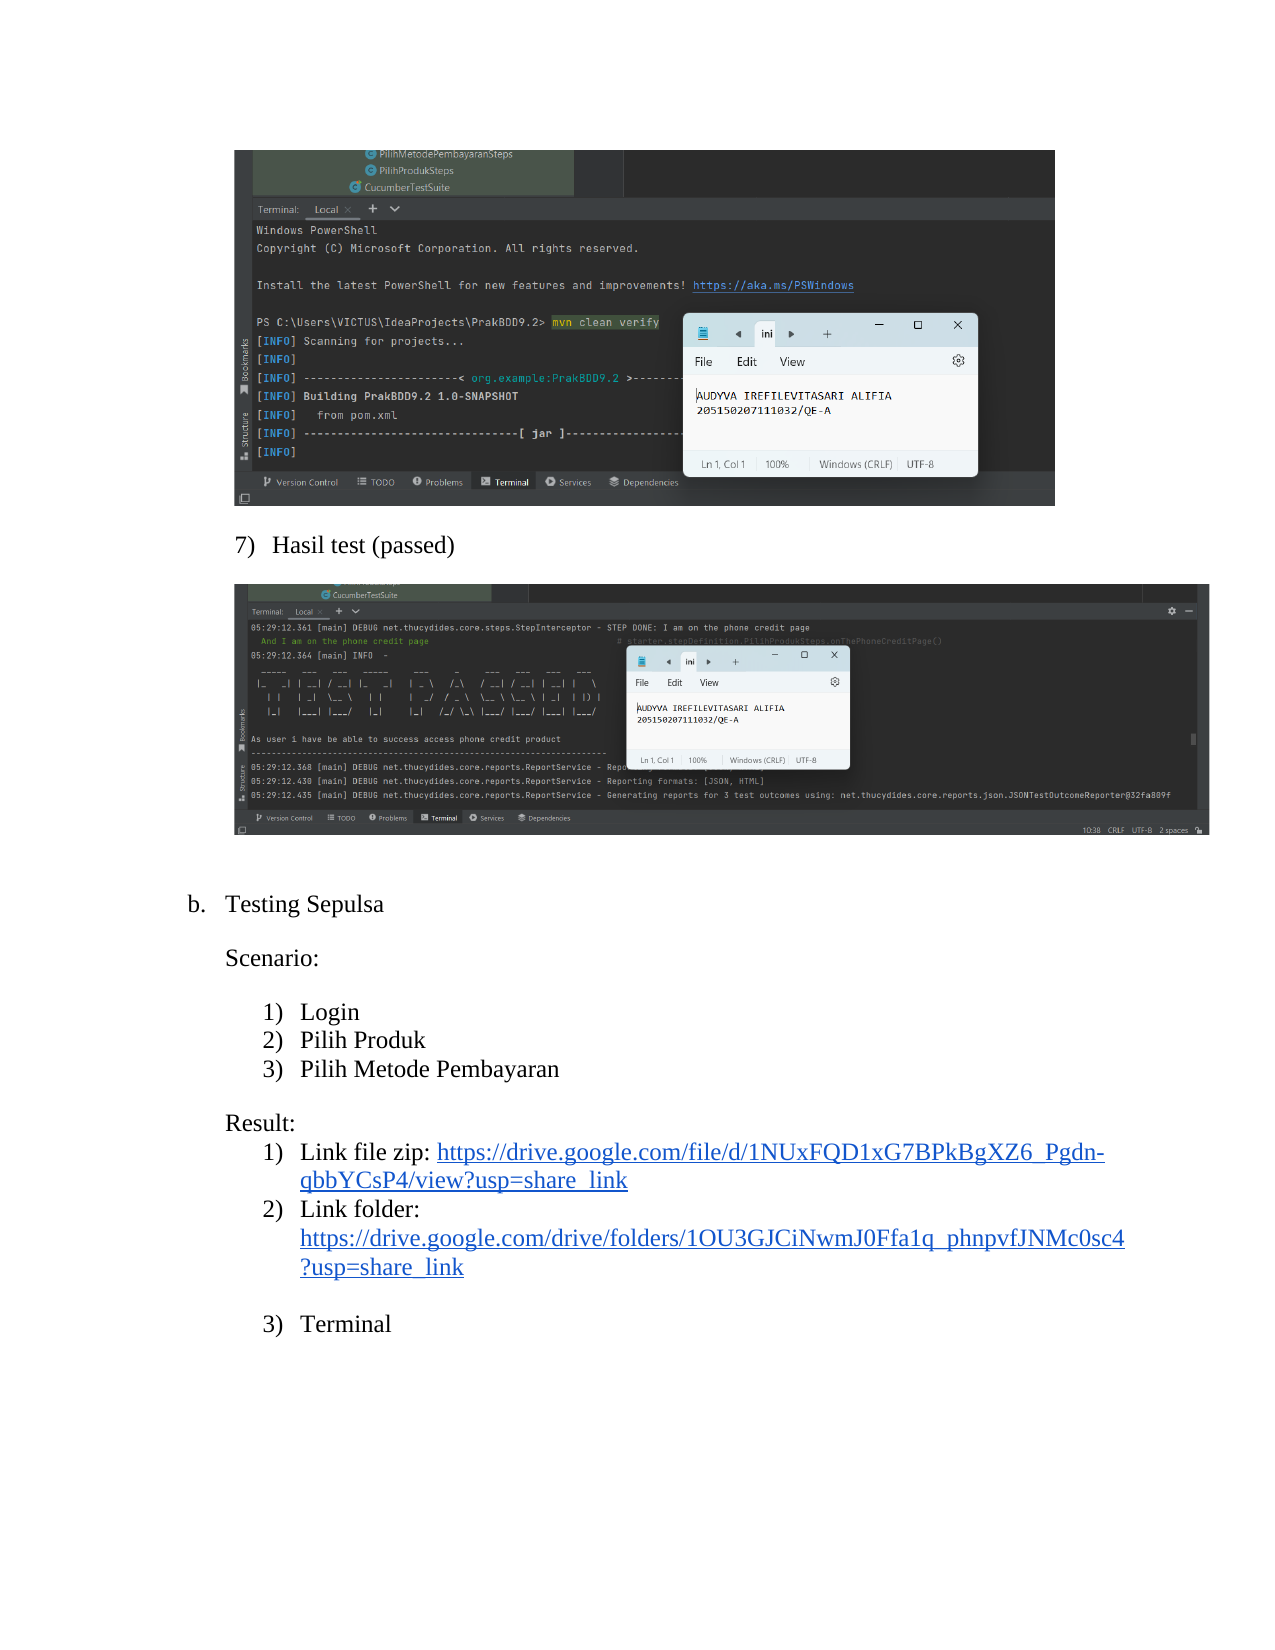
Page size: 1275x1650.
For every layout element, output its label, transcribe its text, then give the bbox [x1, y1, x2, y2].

list Hasil test (passed) [234, 530, 1125, 559]
list Testing Sepulsa [187, 889, 1125, 918]
list Terminal [262, 1309, 1125, 1338]
list Link folder: https://drive.google.com/drive/folders/1OU3GJCiNwmJ0Ffa1q_phnpvfJNMc0sc4?usp=share_link [262, 1194, 1125, 1280]
list Link file zip: https://drive.google.com/file/d/1NUxFQD1xG7BPkBgXZ6_Pgdn-qbbYCsP4/view?usp=share_link [262, 1137, 1125, 1194]
list Pilih Produk [262, 1025, 1125, 1054]
text Result: [225, 1108, 1125, 1137]
text Scenario: [225, 943, 1125, 972]
picture [234, 584, 1210, 835]
picture [234, 150, 1055, 506]
list Login [262, 997, 1125, 1025]
list Pilih Metode Pembayaran [262, 1054, 1125, 1083]
